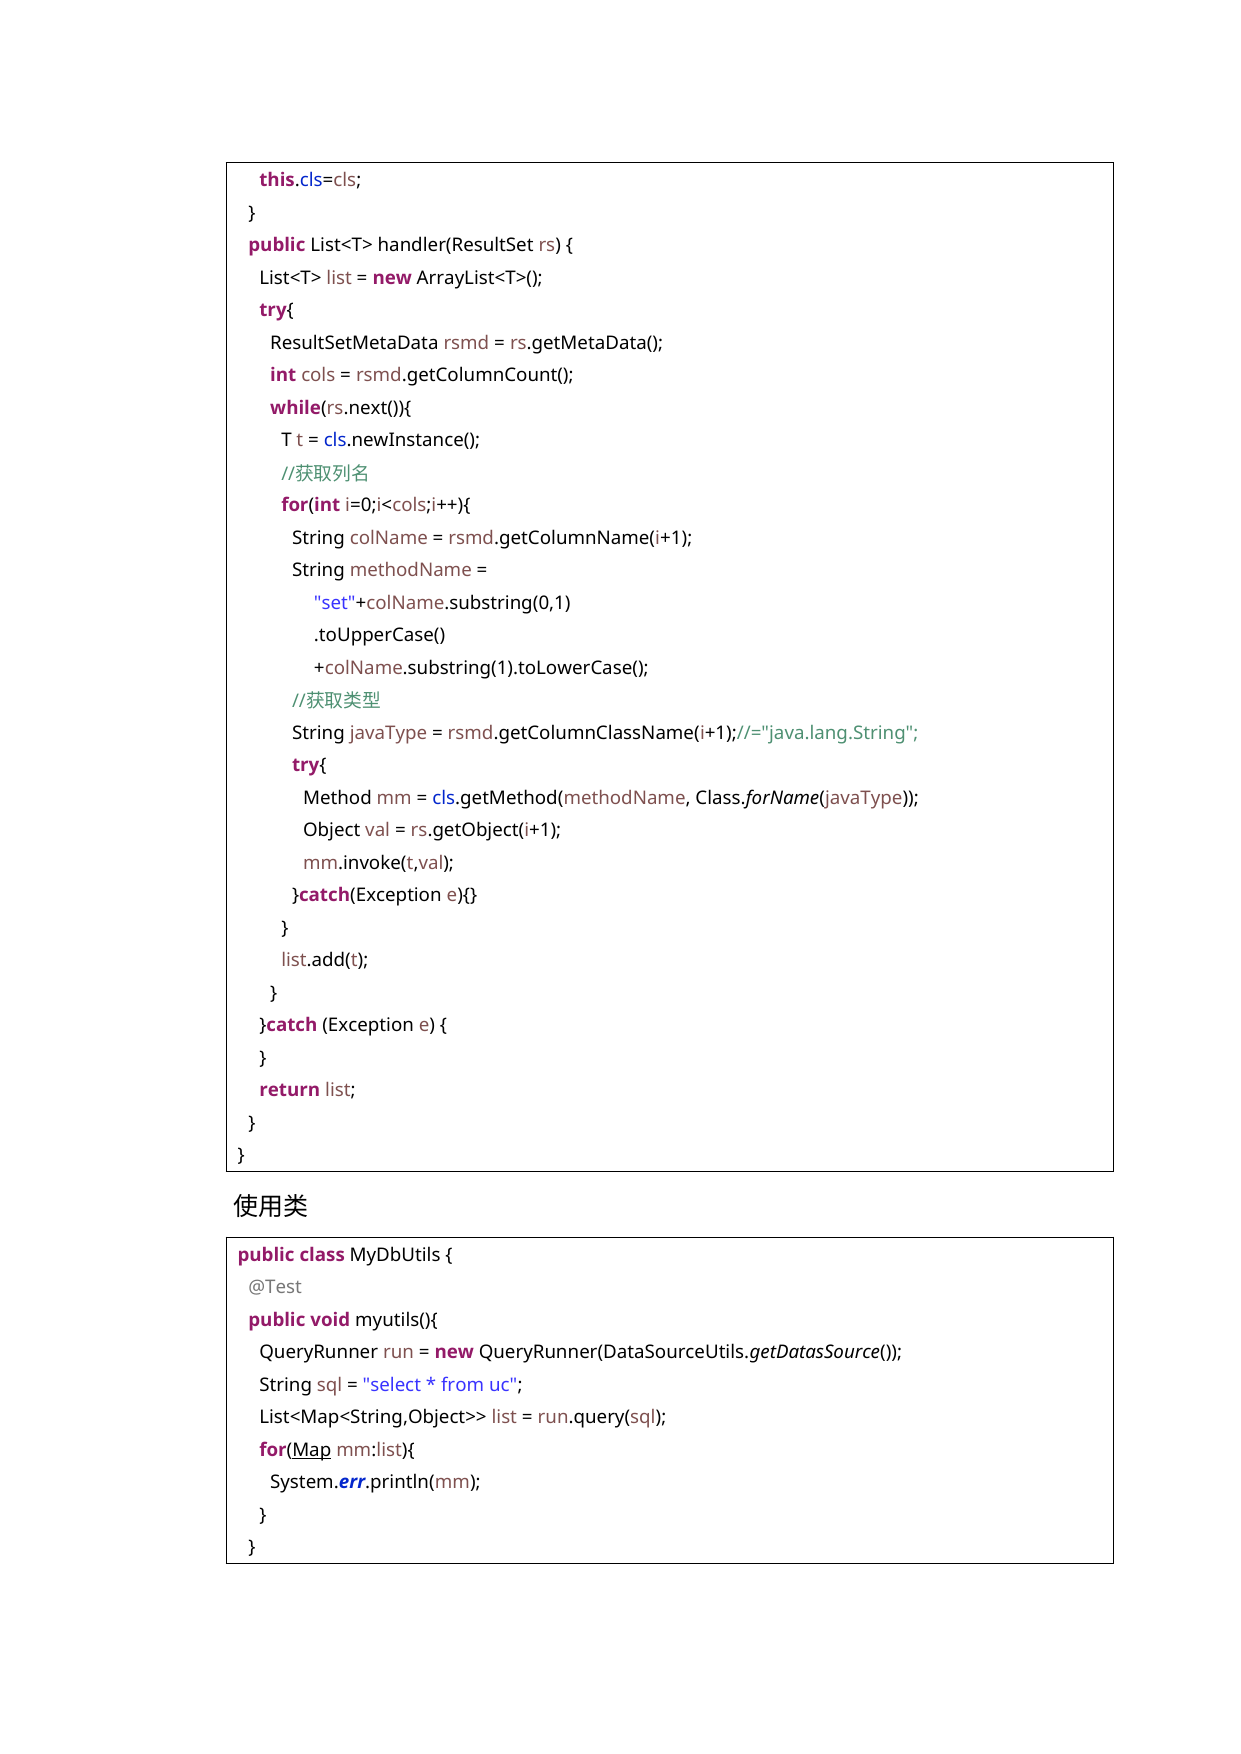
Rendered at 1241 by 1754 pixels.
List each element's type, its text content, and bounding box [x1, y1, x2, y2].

text 使用类 [187, 1172, 1053, 1237]
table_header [227, 163, 1113, 1171]
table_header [227, 1238, 1113, 1563]
